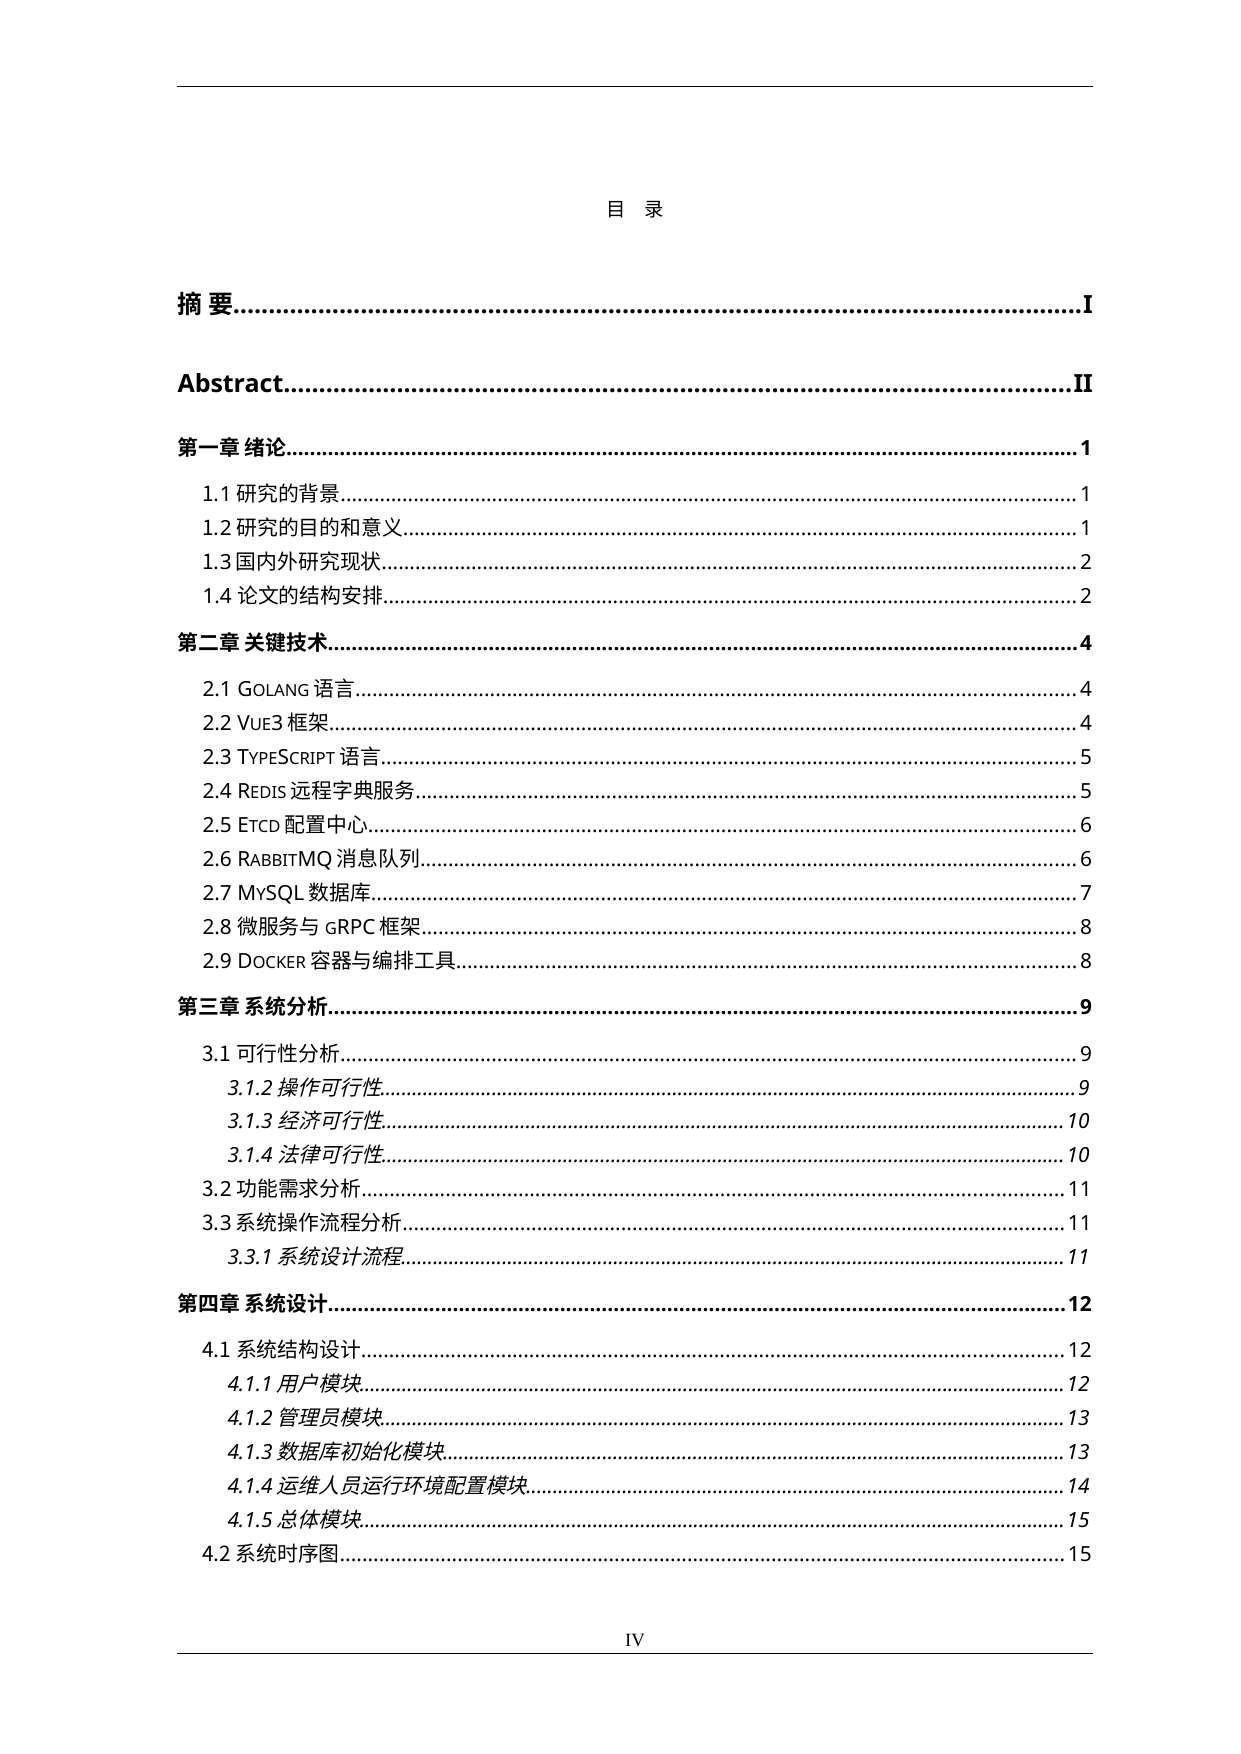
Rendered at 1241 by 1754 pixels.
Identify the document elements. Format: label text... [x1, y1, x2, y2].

text 3.1 可行性分析 9 [202, 1035, 1093, 1069]
text 4.1 系统结构设计 12 [202, 1332, 1093, 1366]
text 2.9 Docker容器与编排工具 8 [202, 942, 1093, 976]
text 2.6 RabbitMQ消息队列 6 [202, 840, 1093, 874]
text 1.1 研究的背景 1 [202, 476, 1093, 509]
text 3.2 功能需求分析 11 [202, 1171, 1093, 1205]
text 1.4 论文的结构安排 2 [202, 577, 1093, 611]
text 摘 要 I [177, 268, 1093, 336]
text 3.3系统操作流程分析 11 [202, 1205, 1093, 1239]
text 2.3 TypeScript语言 5 [202, 738, 1093, 772]
text 2.1 Golang语言 4 [202, 670, 1093, 704]
text 2.7 MySQL数据库 7 [202, 874, 1093, 908]
text 3.1.2操作可行性 9 [227, 1069, 1093, 1103]
text 3.1.3 经济可行性 10 [227, 1103, 1093, 1137]
text 第二章 关键技术 4 [177, 624, 1093, 658]
text 1.3国内外研究现状 2 [202, 543, 1093, 577]
text 2.2 Vue3框架 4 [202, 704, 1093, 738]
text 第三章 系统分析 9 [177, 988, 1093, 1022]
text 2.5 Etcd配置中心 6 [202, 806, 1093, 840]
text Abstract II [177, 349, 1093, 417]
text 2.8 微服务与gRPC框架 8 [202, 908, 1093, 942]
text 3.3.1系统设计流程 11 [227, 1239, 1093, 1273]
text 3.1.4 法律可行性 10 [227, 1137, 1093, 1171]
text 4.1.5总体模块 15 [227, 1501, 1093, 1535]
text 4.2系统时序图 15 [202, 1535, 1093, 1569]
text 4.1.1用户模块 12 [227, 1366, 1093, 1399]
text 4.1.4运维人员运行环境配置模块 14 [227, 1467, 1093, 1501]
text 第一章 绪论 1 [177, 429, 1093, 463]
text 1.2 研究的目的和意义 1 [202, 509, 1093, 543]
text 第四章 系统设计 12 [177, 1285, 1093, 1319]
text 2.4 Redis远程字典服务 5 [202, 772, 1093, 806]
text 4.1.2管理员模块 13 [227, 1399, 1093, 1433]
text 4.1.3数据库初始化模块 13 [227, 1433, 1093, 1467]
text 目 录 [177, 164, 1093, 232]
